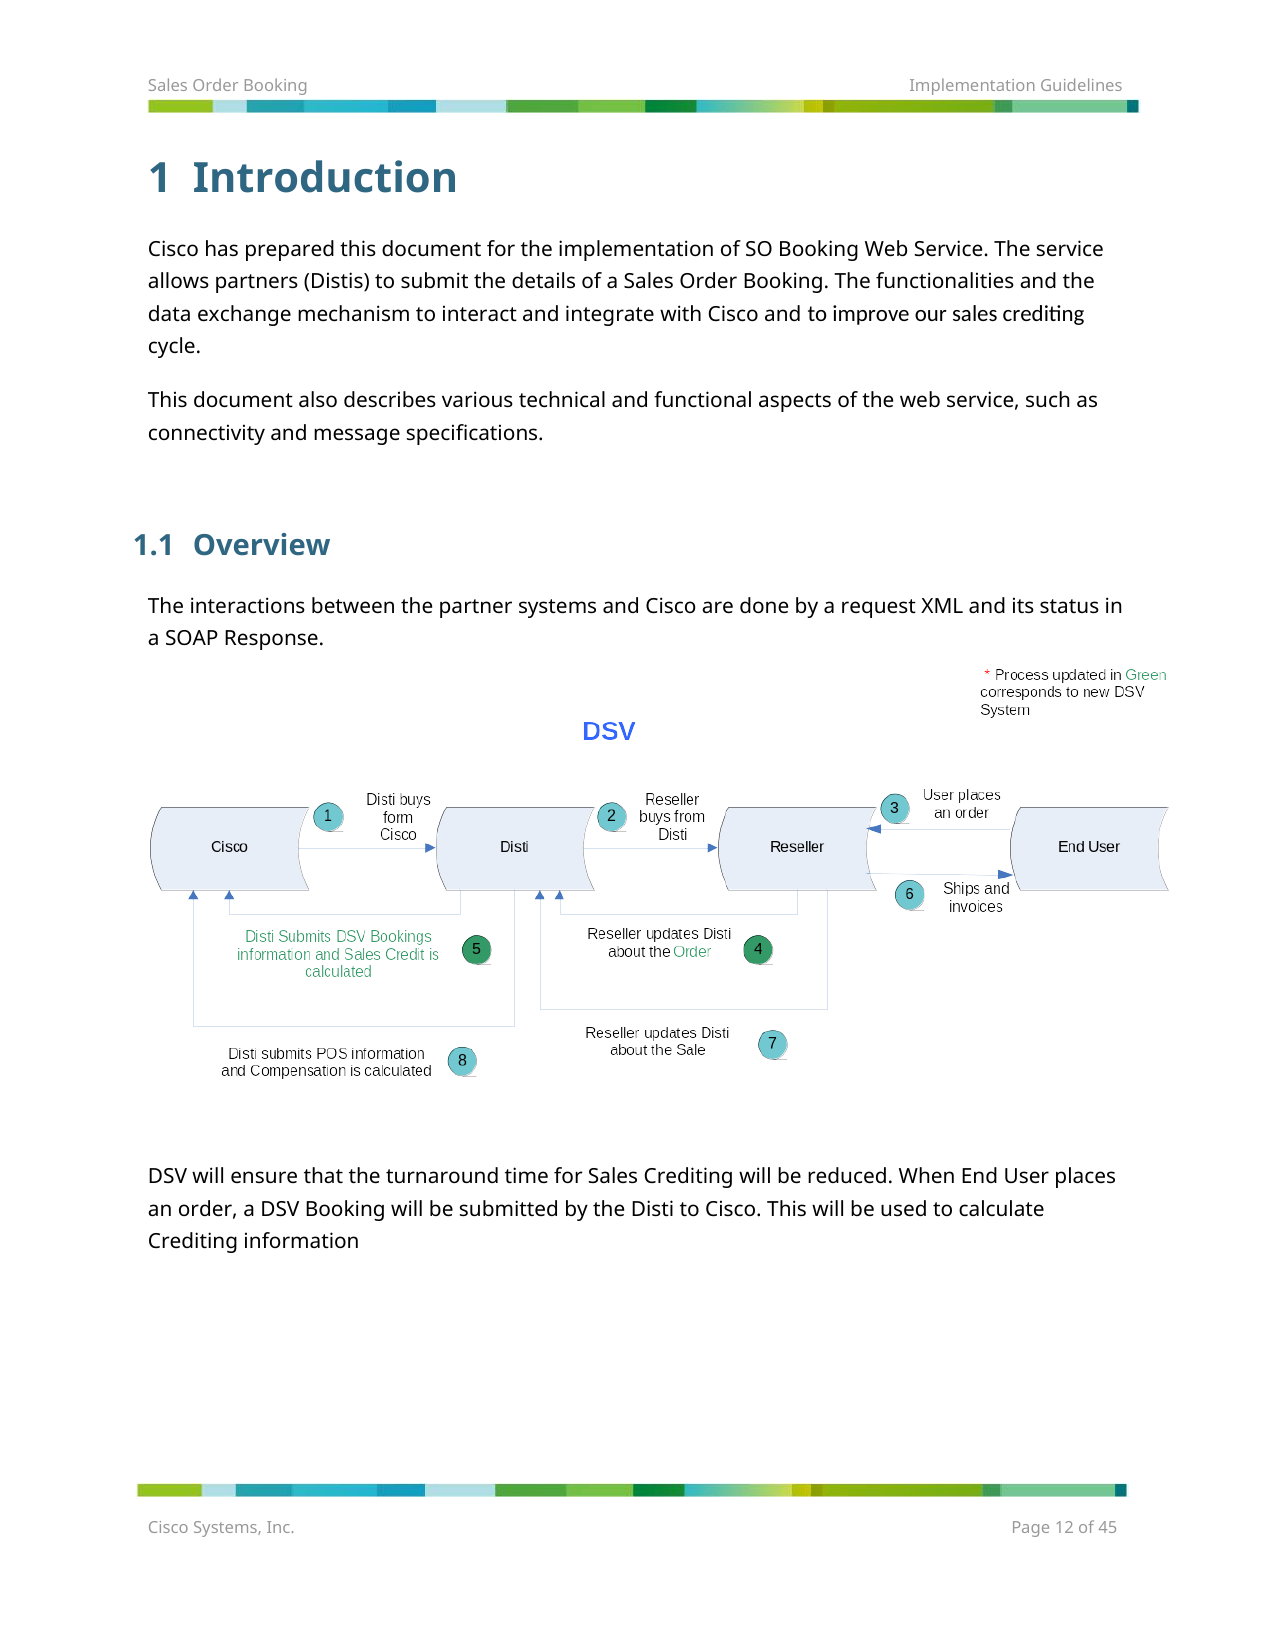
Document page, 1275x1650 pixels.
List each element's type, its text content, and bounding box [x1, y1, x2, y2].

text The interactions between the partner systems and Cisco are done by a request XML and its status in a SOAP Response. [148, 591, 1127, 1083]
text Cisco has prepared this document for the implementation of SO Booking Web Service. The service allows partners (Distis) to submit the details of a Sales Order Booking. The functionalities and the data exchange mechanism to interact and integrate with Cisco and to improve our sales crediting cycle. [148, 234, 1127, 360]
picture [147, 99, 1141, 113]
text DSV will ensure that the turnaround time for Sales Crediting will be reduced. When End User places an order, a DSV Booking will be submitted by the Disti to Cisco. This will be used to calculate Crediting information [148, 1161, 1127, 1255]
picture [136, 1483, 1129, 1497]
subtitle Overview [133, 524, 1067, 564]
subtitle Introduction [148, 148, 1127, 204]
text This document also describes various technical and functional aspects of the web service, such as connectivity and message specifications. [148, 385, 1127, 446]
